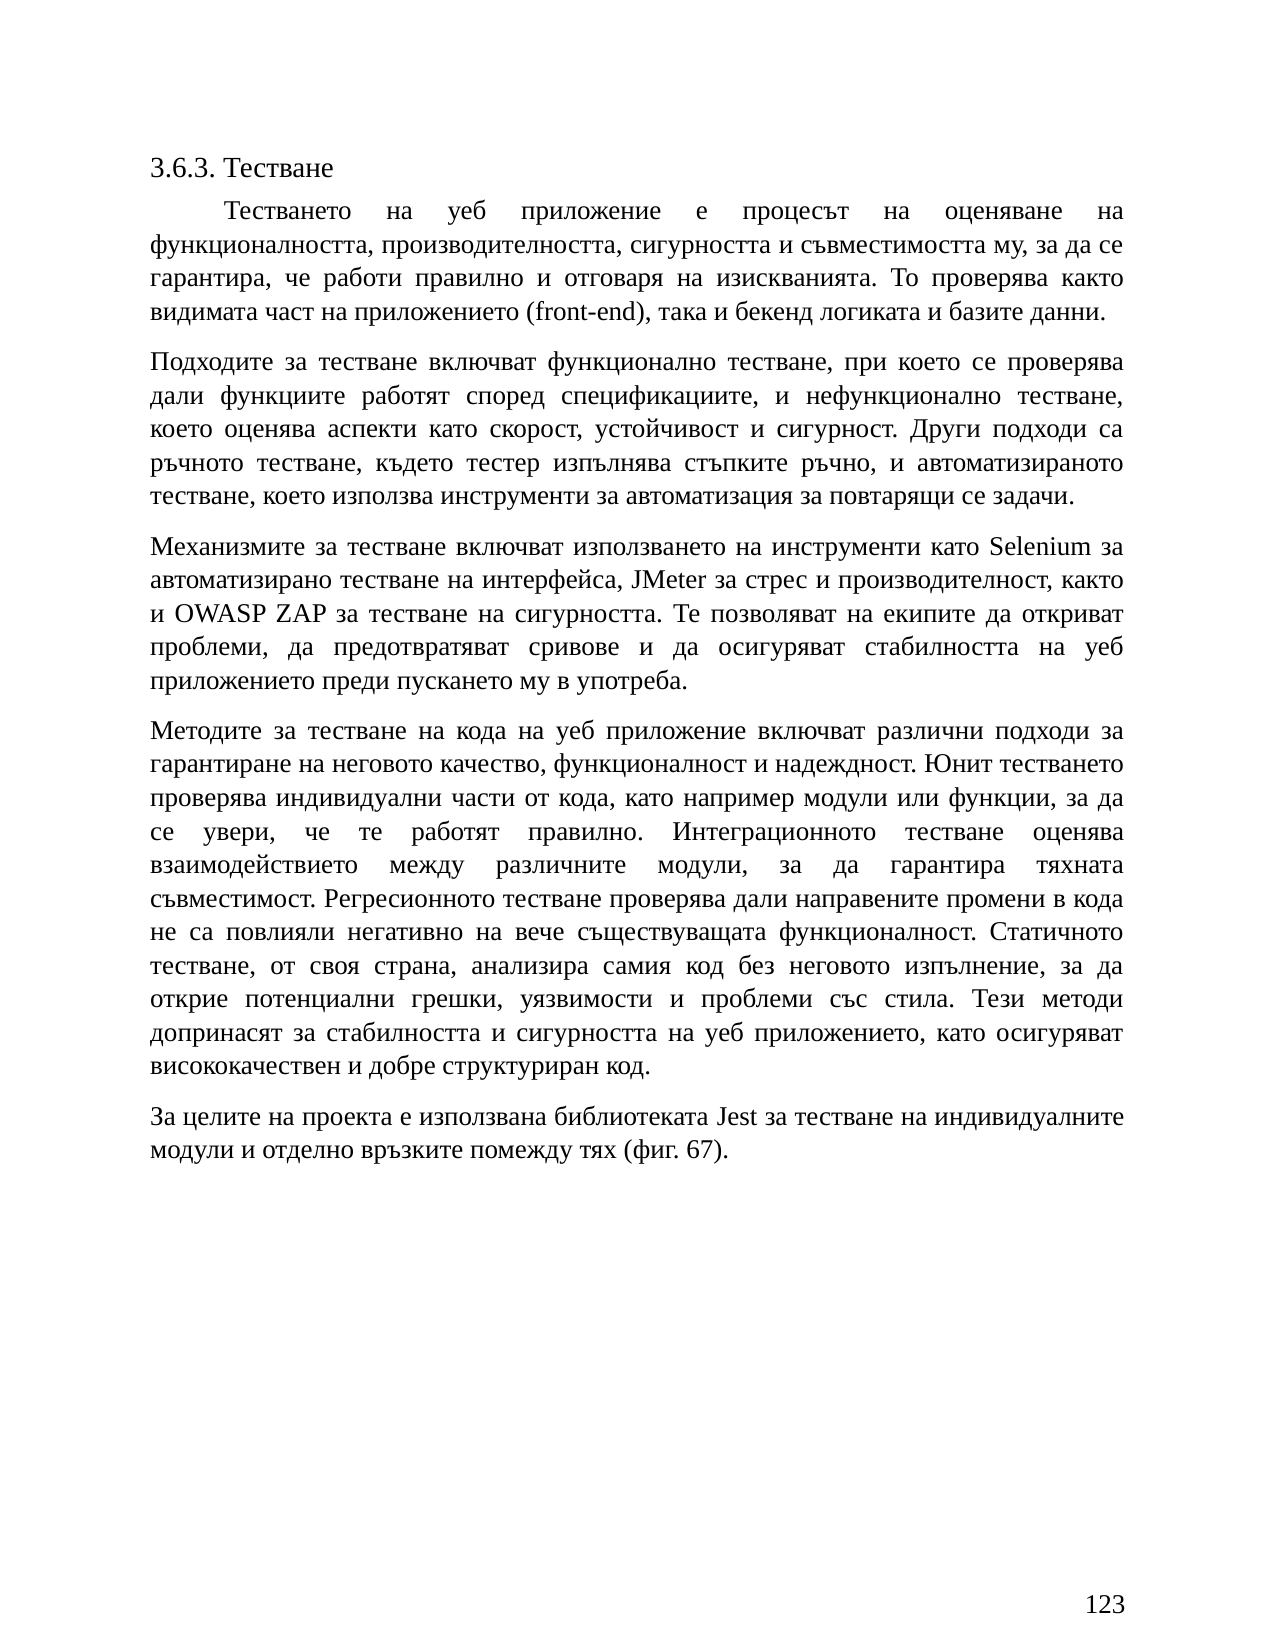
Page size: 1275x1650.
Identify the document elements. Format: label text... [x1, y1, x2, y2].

text Механизмите за тестване включват използването на инструменти като Selenium за автоматизирано тестване на интерфейса, JMeter за стрес и производителност, както и OWASP ZAP за тестване на сигурността. Те позволяват на екипите да откриват проблеми, да предотвратяват сривове и да осигуряват стабилността на уеб приложението преди пускането му в употреба. [150, 530, 1125, 695]
text Тестването на уеб приложение е процесът на оценяване на функционалността, производителността, сигурността и съвместимостта му, за да се гарантира, че работи правилно и отговаря на изискванията. То проверява както видимата част на приложението (front-end), така и бекенд логиката и базите данни. [150, 194, 1125, 326]
text Подходите за тестване включват функционално тестване, при което се проверява дали функциите работят според спецификациите, и нефункционално тестване, което оценява аспекти като скорост, устойчивост и сигурност. Други подходи са ръчното тестване, където тестер изпълнява стъпките ръчно, и автоматизираното тестване, което използва инструменти за автоматизация за повтарящи се задачи. [150, 345, 1125, 511]
text За целите на проекта е използвана библиотеката Jest за тестване на индивидуалните модули и отделно връзките помежду тях (фиг. 67). [150, 1100, 1125, 1164]
subtitle 3.6.3. Тестване [150, 150, 1125, 183]
text Методите за тестване на кода на уеб приложение включват различни подходи за гарантиране на неговото качество, функционалност и надеждност. Юнит тестването проверява индивидуални части от кода, като например модули или функции, за да се увери, че те работят правилно. Интеграционното тестване оценява взаимодействието между различните модули, за да гарантира тяхната съвместимост. Регресионното тестване проверява дали направените промени в кода не са повлияли негативно на вече съществуващата функционалност. Статичното тестване, от своя страна, анализира самия код без неговото изпълнение, за да открие потенциални грешки, уязвимости и проблеми със стила. Тези методи допринасят за стабилността и сигурността на уеб приложението, като осигуряват висококачествен и добре структуриран код. [150, 714, 1125, 1081]
